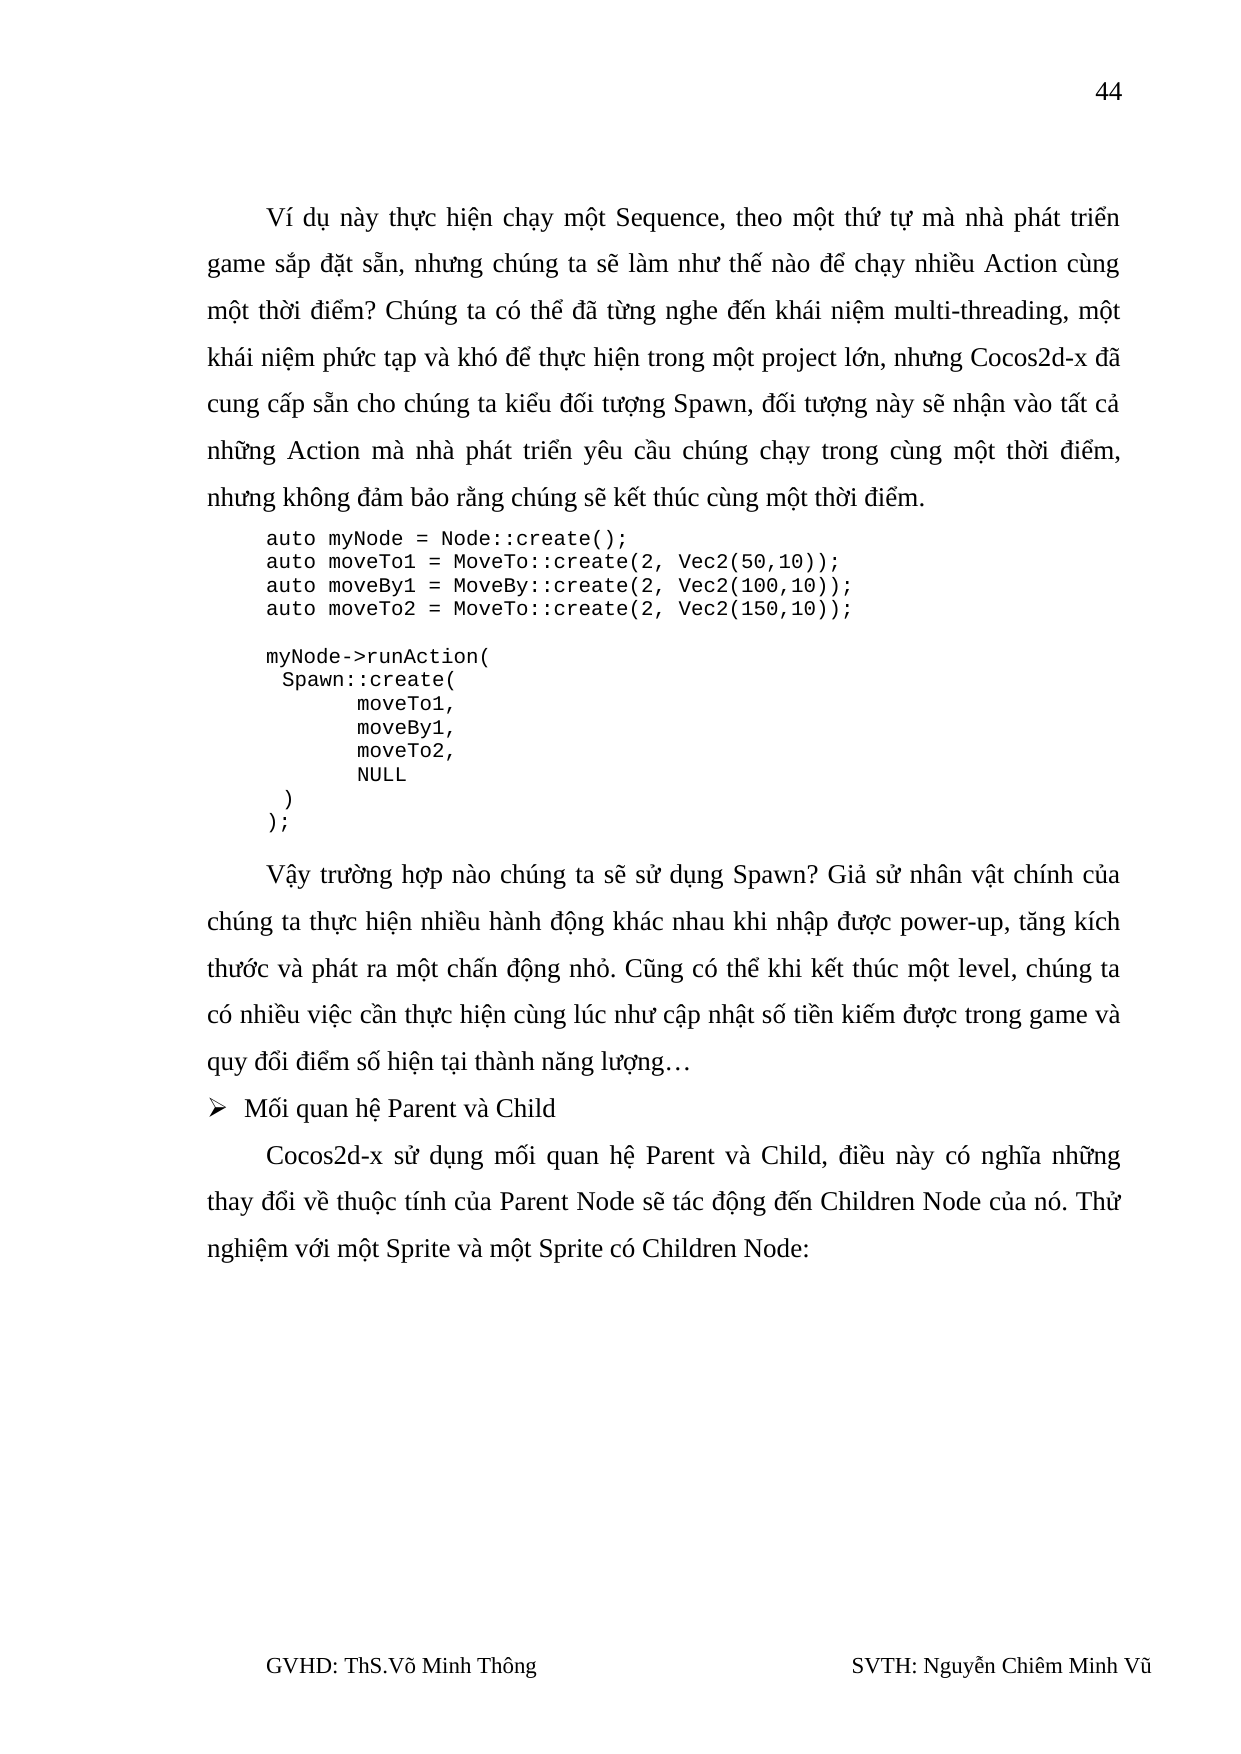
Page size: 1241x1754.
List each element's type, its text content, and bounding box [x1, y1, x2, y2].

text Mối quan hệ Parent và Child [207, 1092, 1122, 1123]
text Spawn::create( [266, 669, 1122, 693]
text Ví dụ này thực hiện chạy một Sequence, theo một thứ tự mà nhà phát triển game sắp đặt sẵn, nhưng chúng ta sẽ làm như thế nào để chạy nhiều Action cùng một thời điểm? Chúng ta có thể đã từng nghe đến khái niệm multi-threading, một khái niệm phức tạp và khó để thực hiện trong một project lớn, nhưng Cocos2d-x đã cung cấp sẵn cho chúng ta kiểu đối tượng Spawn, đối tượng này sẽ nhận vào tất cả những Action mà nhà phát triển yêu cầu chúng chạy trong cùng một thời điểm, nhưng không đảm bảo rằng chúng sẽ kết thúc cùng một thời điểm. [207, 201, 1122, 512]
text moveTo1, [266, 693, 1122, 717]
text ); [266, 811, 1122, 835]
text ) [266, 788, 1122, 811]
text auto moveTo1 = MoveTo::create(2, Vec2(50,10)); [266, 551, 1122, 575]
text Cocos2d-x sử dụng mối quan hệ Parent và Child, điều này có nghĩa những thay đổi về thuộc tính của Parent Node sẽ tác động đến Children Node của nó. Thử nghiệm với một Sprite và một Sprite có Children Node: [207, 1139, 1122, 1263]
text auto myNode = Node::create(); [266, 527, 1122, 551]
text auto moveTo2 = MoveTo::create(2, Vec2(150,10)); [266, 598, 1122, 622]
text moveTo2, [266, 740, 1122, 764]
text NULL [266, 764, 1122, 788]
text auto moveBy1 = MoveBy::create(2, Vec2(100,10)); [266, 575, 1122, 598]
text moveBy1, [266, 717, 1122, 740]
text myNode->runAction( [266, 646, 1122, 669]
text Vậy trường hợp nào chúng ta sẽ sử dụng Spawn? Giả sử nhân vật chính của chúng ta thực hiện nhiều hành động khác nhau khi nhập được power-up, tăng kích thước và phát ra một chấn động nhỏ. Cũng có thể khi kết thúc một level, chúng ta có nhiều việc cần thực hiện cùng lúc như cập nhật số tiền kiếm được trong game và quy đổi điểm số hiện tại thành năng lượng… [207, 858, 1122, 1076]
